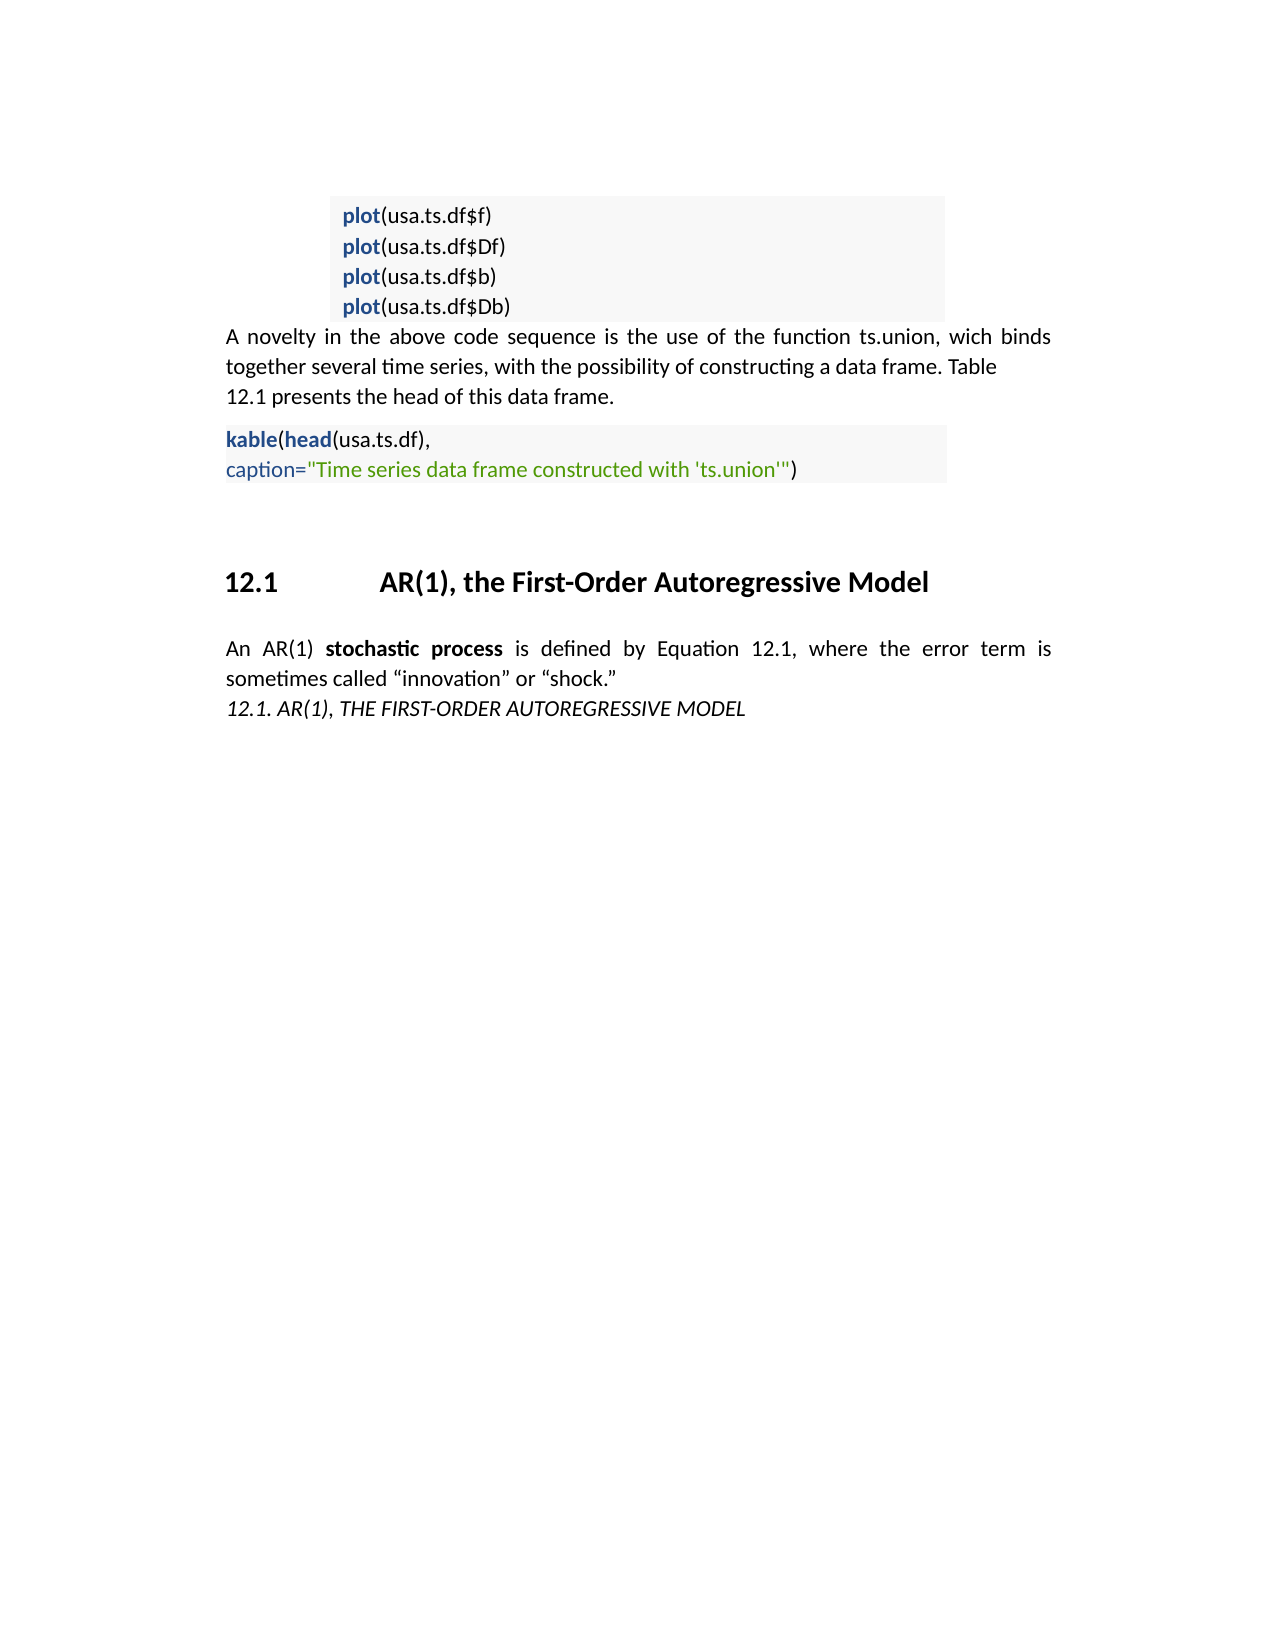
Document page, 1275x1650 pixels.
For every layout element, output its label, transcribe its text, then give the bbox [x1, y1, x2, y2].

text caption="Time series data frame constructed with 'ts.union'") [226, 455, 947, 483]
text A novelty in the above code sequence is the use of the function ts.union, wich binds together several time series, with the possibility of constructing a data frame. Table [226, 322, 1053, 380]
subtitle 12.1 AR(1), the First-Order Autoregressive Model [224, 563, 1054, 599]
text An AR(1) stochastic process is defined by Equation 12.1, where the error term is sometimes called “innovation” or “shock.” [226, 634, 1053, 692]
text 12.1. AR(1), THE FIRST-ORDER AUTOREGRESSIVE MODEL [226, 694, 1054, 722]
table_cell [330, 196, 945, 322]
text 12.1 presents the head of this data frame. [226, 382, 1053, 410]
text kable(head(usa.ts.df), [226, 425, 947, 453]
